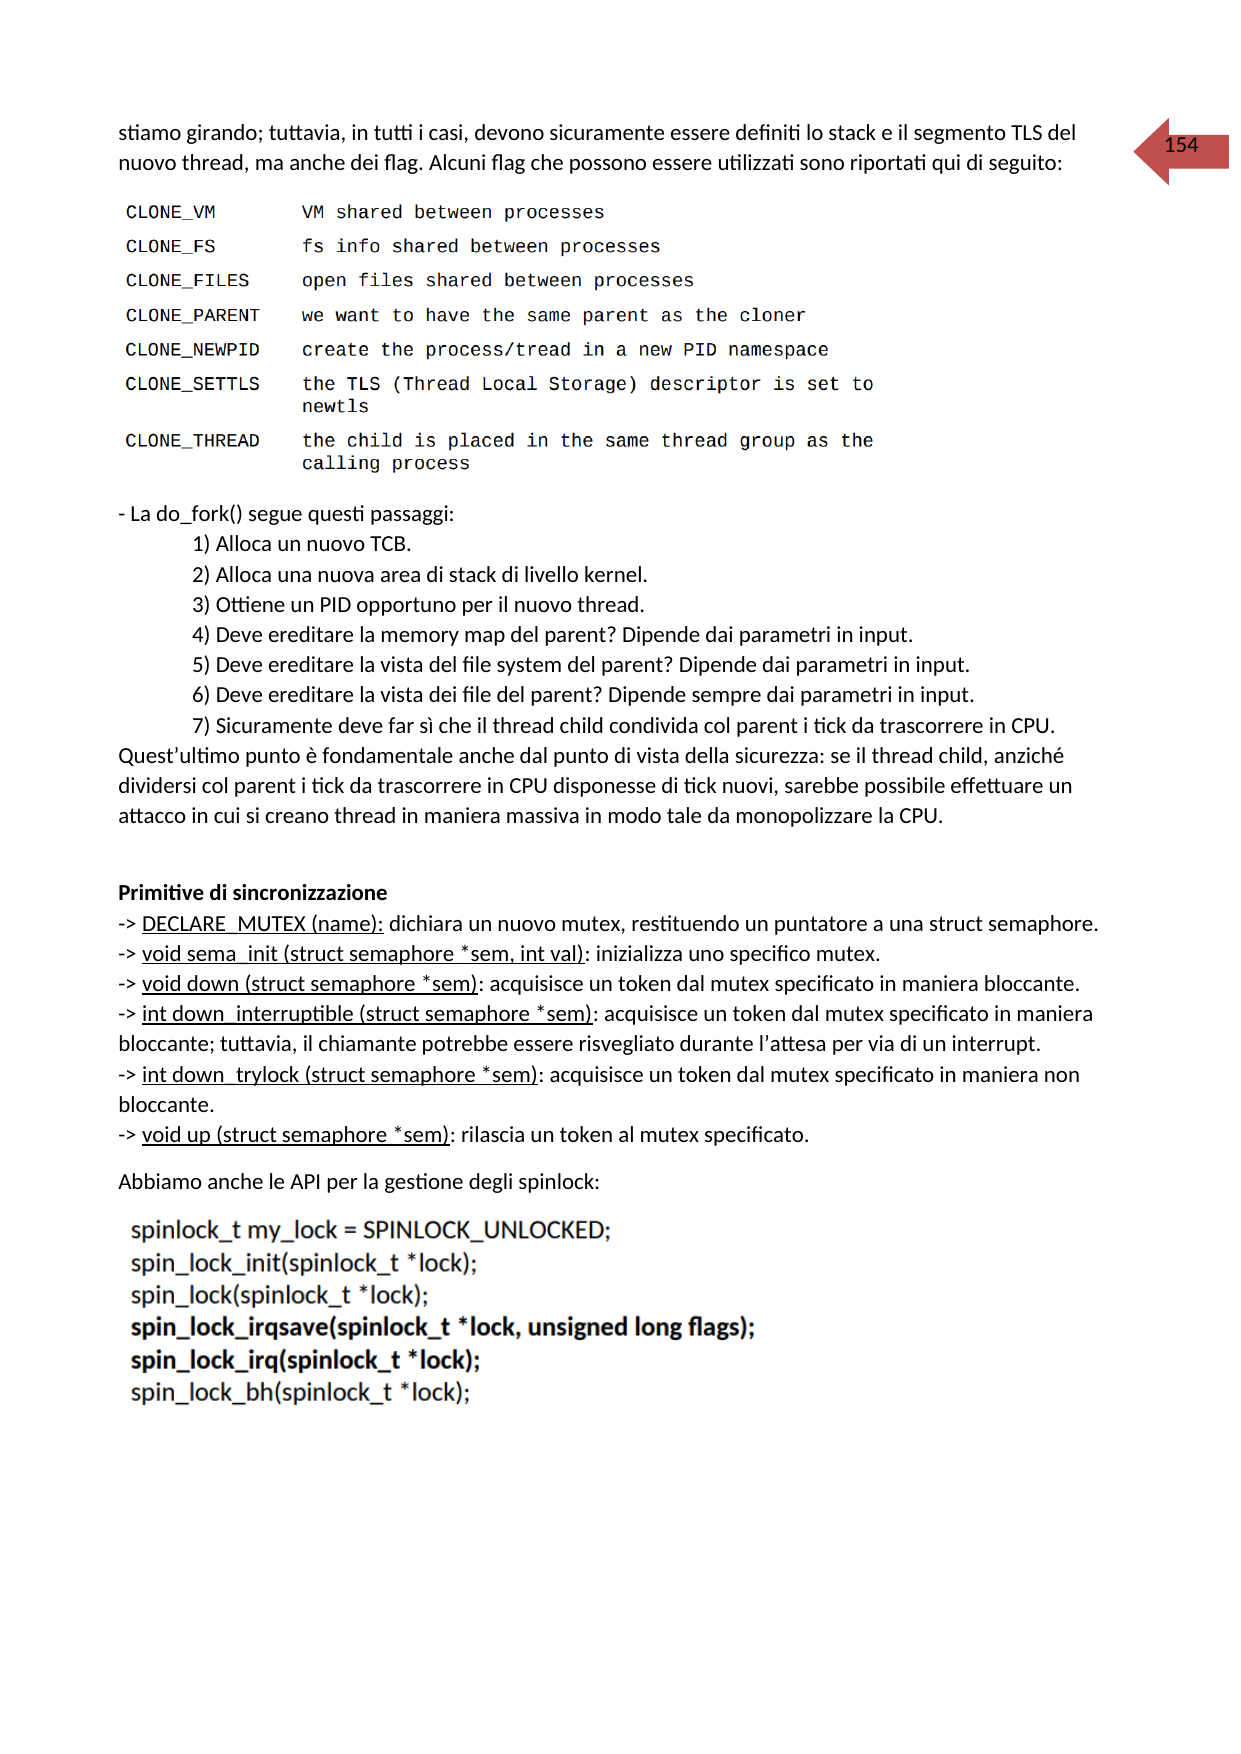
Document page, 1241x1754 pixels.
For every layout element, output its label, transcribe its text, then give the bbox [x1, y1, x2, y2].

text - La do_fork() segue questi passaggi: 1) Alloca un nuovo TCB. 2) Alloca una nuova area di stack di livello kernel. 3) Ottiene un PID opportuno per il nuovo thread. 4) Deve ereditare la memory map del parent? Dipende dai parametri in input. 5) Deve ereditare la vista del file system del parent? Dipende dai parametri in input. 6) Deve ereditare la vista dei file del parent? Dipende sempre dai parametri in input. 7) Sicuramente deve far sì che il thread child condivida col parent i tick da trascorrere in CPU. Quest’ultimo punto è fondamentale anche dal punto di vista della sicurezza: se il thread child, anziché dividersi col parent i tick da trascorrere in CPU disponesse di tick nuovi, sarebbe possibile effettuare un attacco in cui si creano thread in maniera massiva in modo tale da monopolizzare la CPU. [118, 499, 1122, 829]
text Primitive di sincronizzazione -> DECLARE_MUTEX (name): dichiara un nuovo mutex, restituendo un puntatore a una struct semaphore. -> void sema_init (struct semaphore *sem, int val): inizializza uno specifico mutex. -> void down (struct semaphore *sem): acquisisce un token dal mutex specificato in maniera bloccante. -> int down_interruptible (struct semaphore *sem): acquisisce un token dal mutex specificato in maniera bloccante; tuttavia, il chiamante potrebbe essere risvegliato durante l’attesa per via di un interrupt. -> int down_trylock (struct semaphore *sem): acquisisce un token dal mutex specificato in maniera non bloccante. -> void up (struct semaphore *sem): rilascia un token al mutex specificato. [118, 848, 1122, 1148]
text Abbiamo anche le API per la gestione degli spinlock: [118, 1167, 1122, 1195]
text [118, 118, 1122, 176]
picture [118, 195, 877, 481]
picture [118, 1213, 761, 1414]
